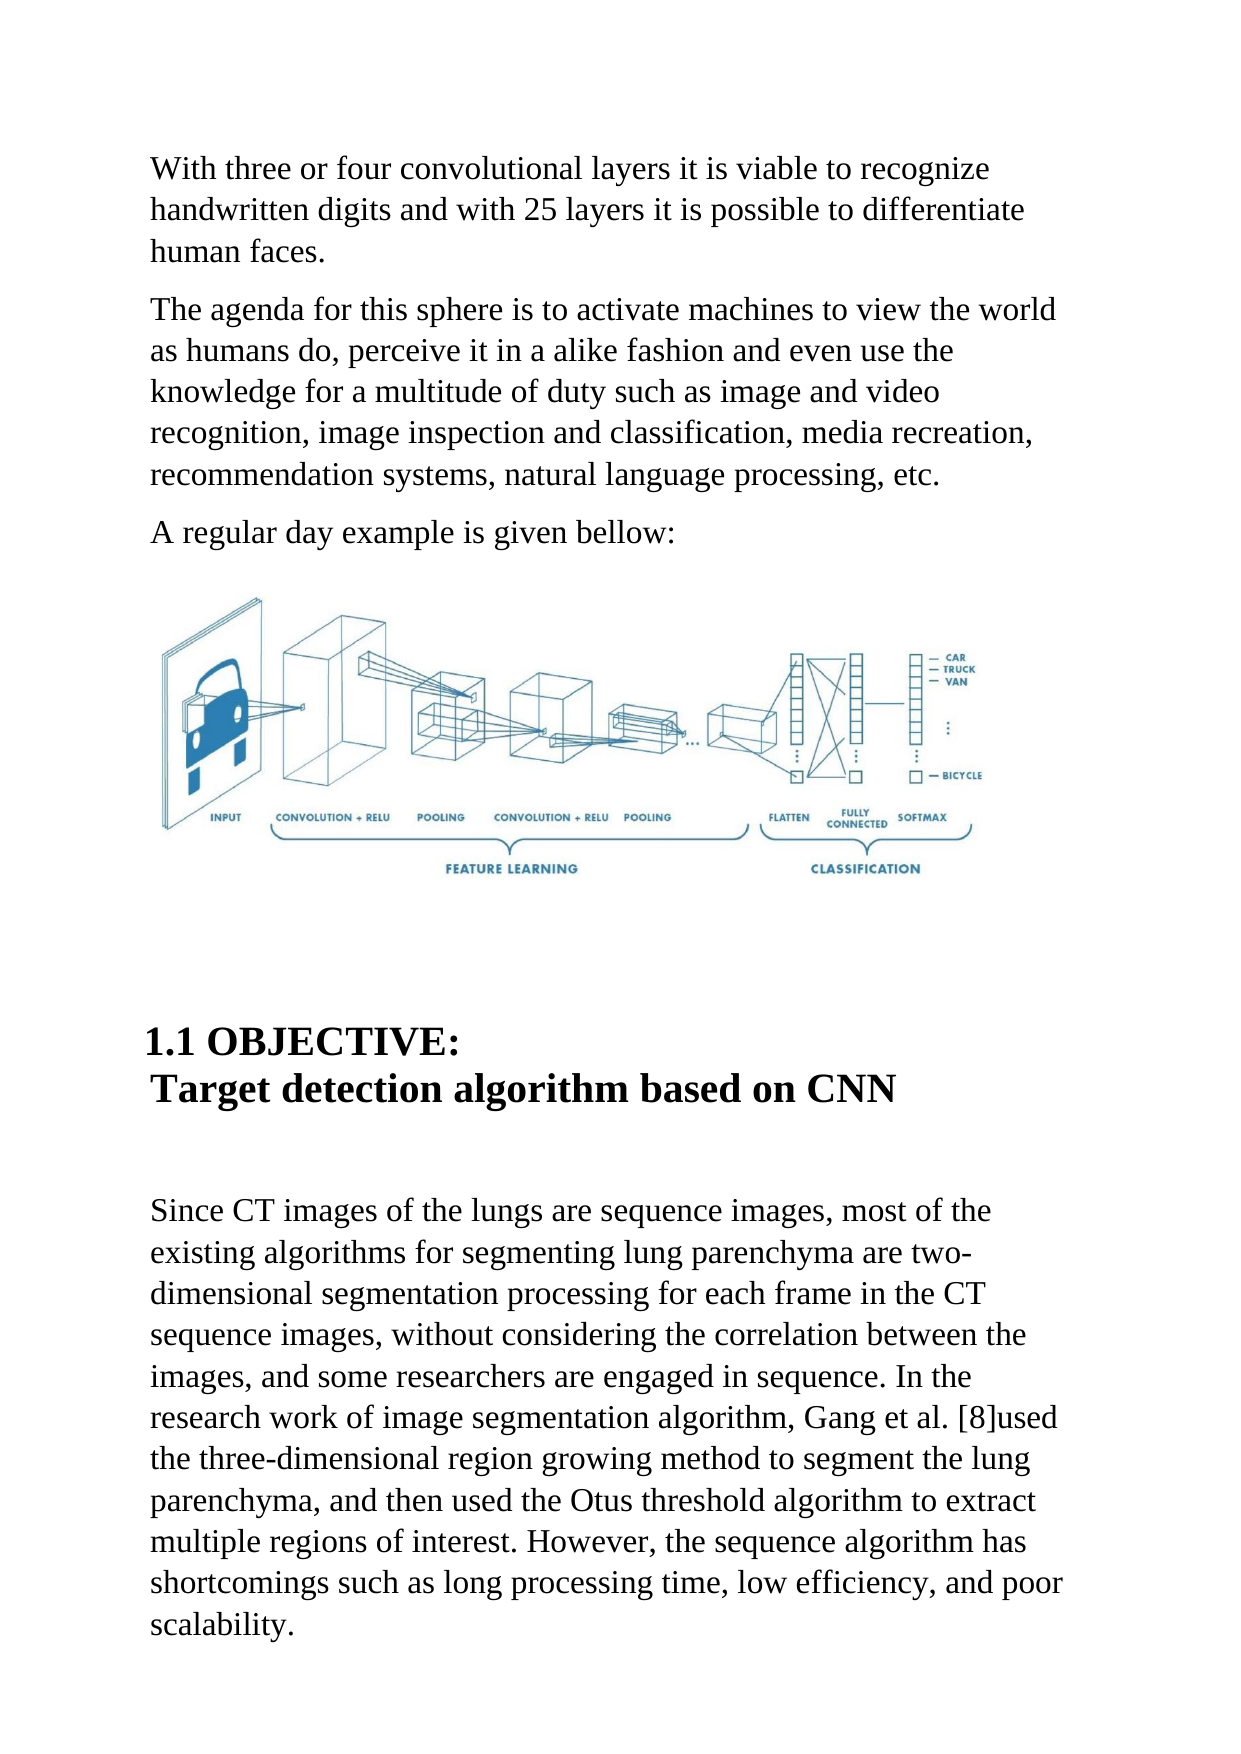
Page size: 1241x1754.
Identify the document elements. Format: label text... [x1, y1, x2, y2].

text With three or four convolutional layers it is viable to recognize handwritten digits and with 25 layers it is possible to differentiate human faces. [150, 148, 1027, 269]
subtitle Target detection algorithm based on CNN [150, 1064, 1240, 1112]
text The agenda for this sphere is to activate machines to view the world as humans do, perceive it in a alike fashion and even use the knowledge for a multitude of duty such as image and video recognition, image inspection and classification, media recreation, recommendation systems, natural language processing, etc. [150, 289, 1059, 492]
text A regular day example is given bellow: [150, 512, 1240, 550]
subtitle 1.1 OBJECTIVE: [71, 1016, 1240, 1064]
text Since CT images of the lungs are sequence images, most of the existing algorithms for segmenting lung parenchyma are two- dimensional segmentation processing for each frame in the CT sequence images, without considering the correlation between the images, and some researchers are engaged in sequence. In the research work of image segmentation algorithm, Gang et al. [8]used the three-dimensional region growing method to segment the lung parenchyma, and then used the Otus threshold algorithm to extract multiple regions of interest. However, the sequence algorithm has shortcomings such as long processing time, low efficiency, and poor scalability. [150, 1191, 1065, 1642]
picture [160, 591, 987, 879]
